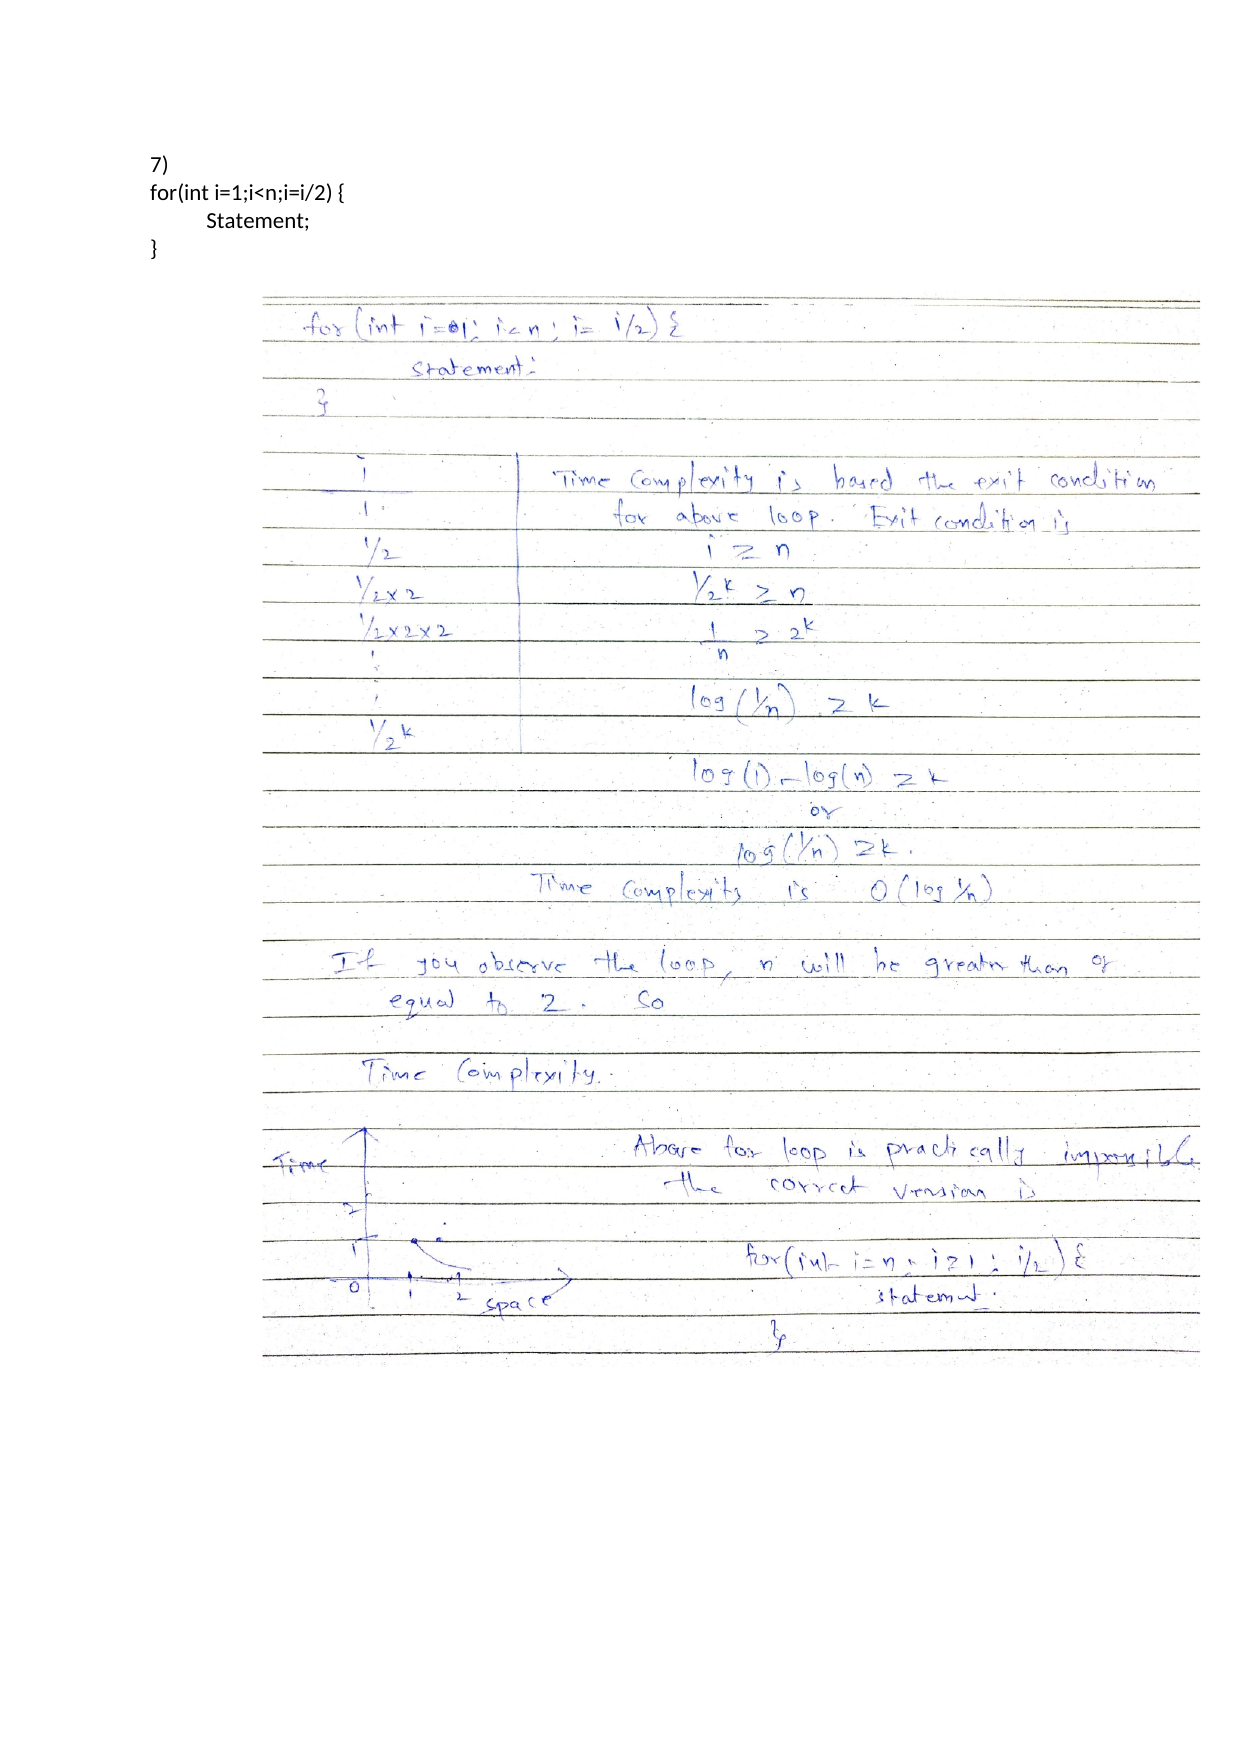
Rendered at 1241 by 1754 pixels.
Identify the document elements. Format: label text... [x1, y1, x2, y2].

text 7) [150, 150, 1090, 178]
text Statement; [206, 206, 1090, 234]
text } [150, 234, 1090, 262]
text for(int i=1;i<n;i=i/2) { [150, 178, 1090, 206]
picture [262, 290, 1200, 1367]
